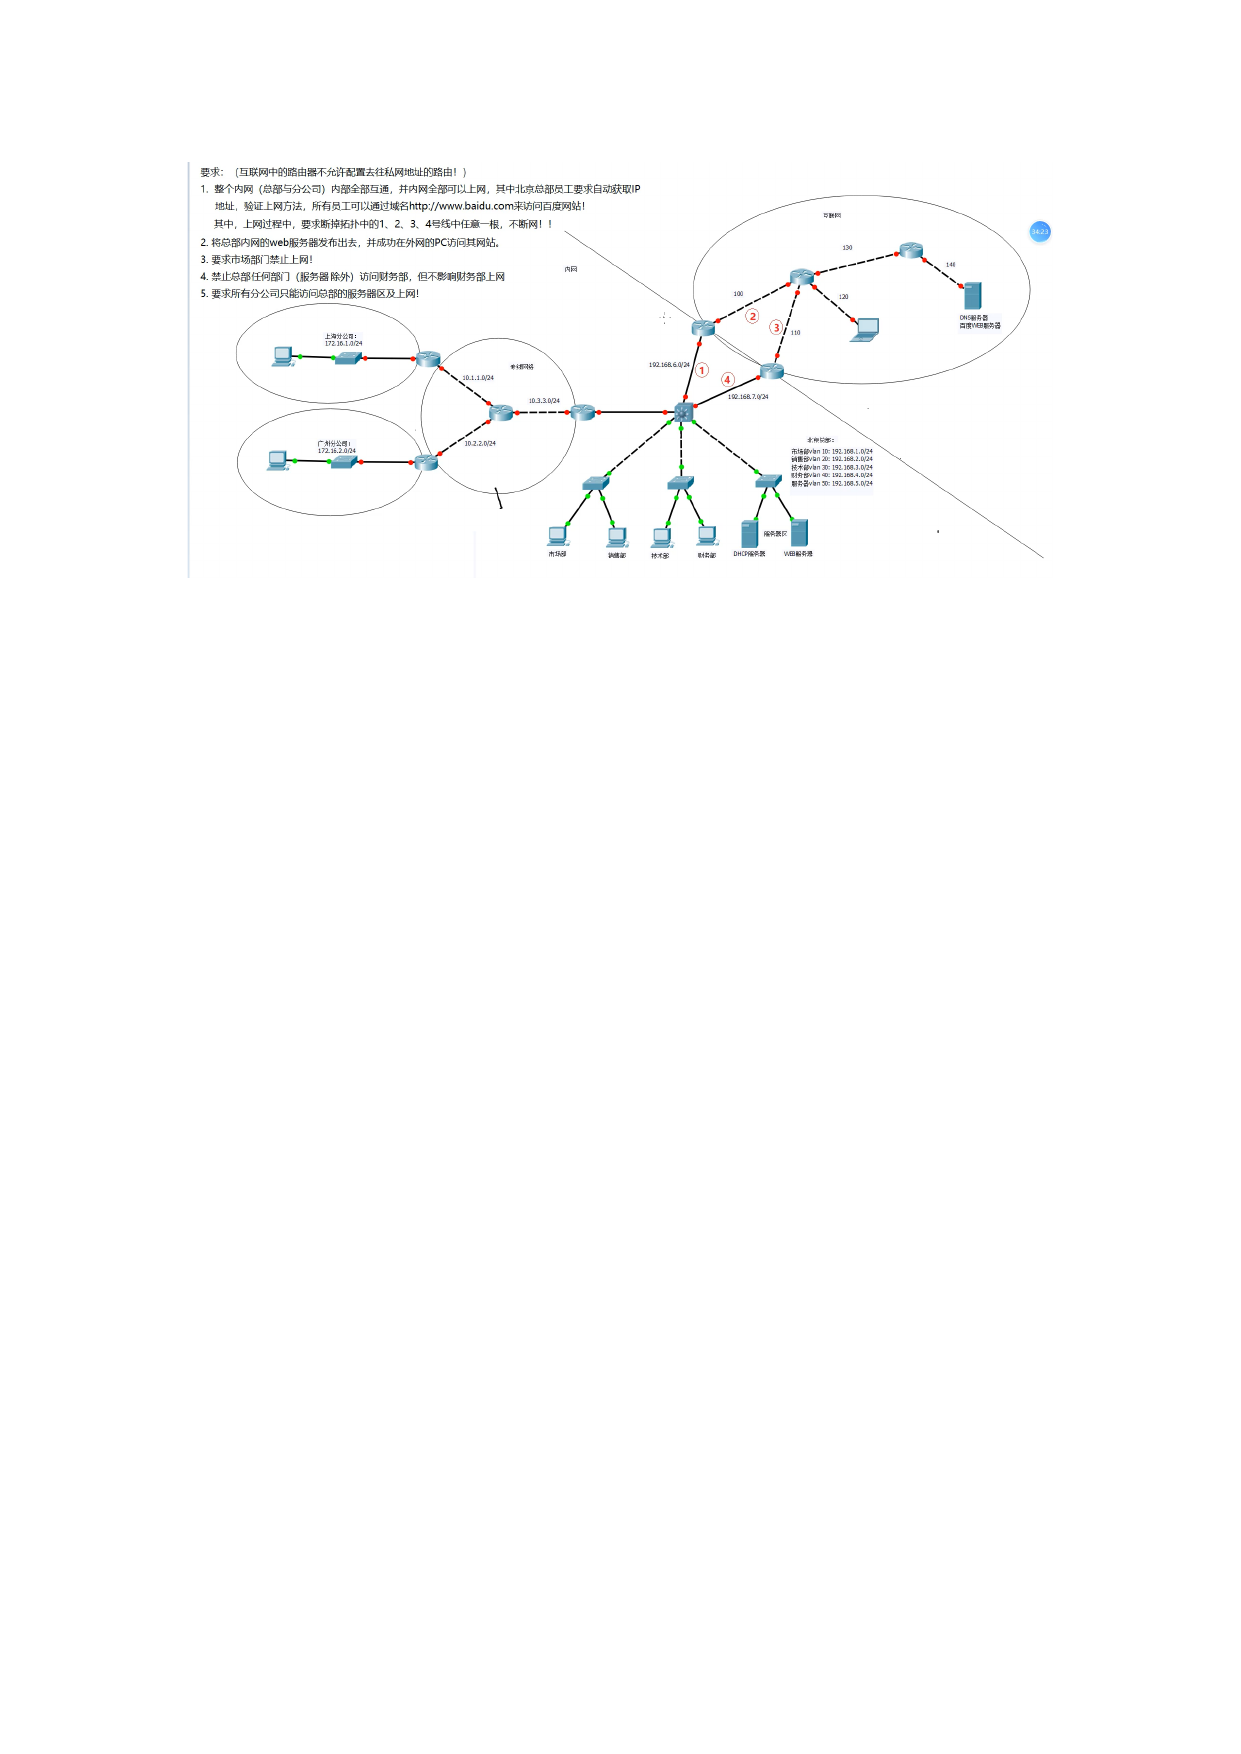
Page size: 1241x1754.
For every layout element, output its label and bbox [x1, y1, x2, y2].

picture [187, 162, 1053, 578]
